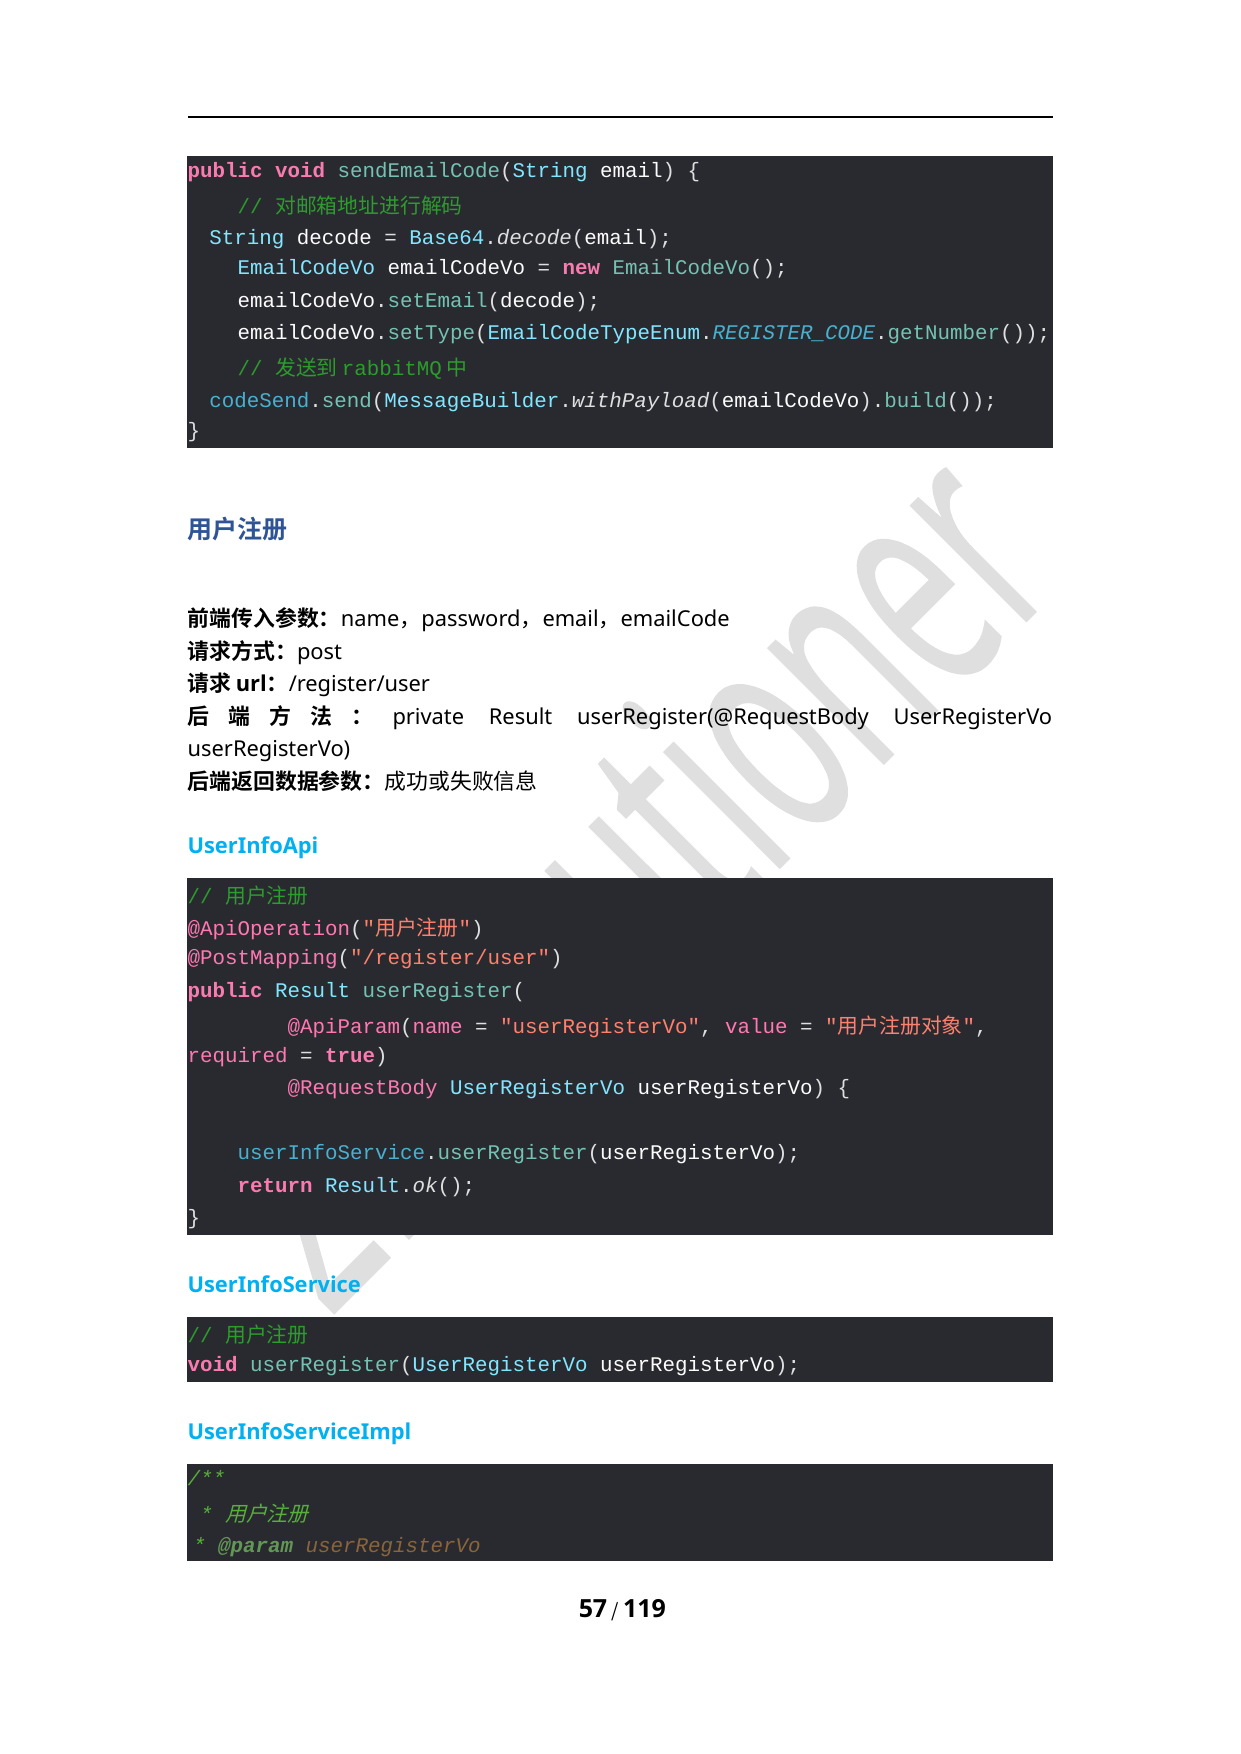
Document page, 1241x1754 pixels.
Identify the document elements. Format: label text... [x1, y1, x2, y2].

text 后端返回数据参数：成功或失败信息 [187, 764, 1053, 796]
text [187, 156, 1053, 448]
text // 用户注册 void userRegister(UserRegisterVo userRegisterVo); [187, 1317, 1053, 1382]
text 请求url：/register/user [187, 666, 1053, 699]
text 用户注册 [187, 495, 1053, 560]
text UserInfoServiceImpl [187, 1414, 1053, 1447]
text 前端传入参数：name，password，email，emailCode [187, 601, 1053, 634]
text 请求方式：post [187, 634, 1053, 666]
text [187, 1464, 1053, 1561]
text UserInfoService [187, 1268, 1053, 1300]
text // 用户注册 @ApiOperation("用户注册") @PostMapping("/register/user") public Result userRegister( @ApiParam(name = "userRegisterVo", value = "用户注册对象", required = true) @RequestBody UserRegisterVo userRegisterVo) { userInfoService.userRegister(userRegisterVo); return Result.ok(); } [187, 878, 1053, 1235]
text UserInfoApi [187, 829, 1053, 861]
text 后端方法：private Result userRegister(@RequestBody UserRegisterVo userRegisterVo) [187, 699, 1053, 764]
